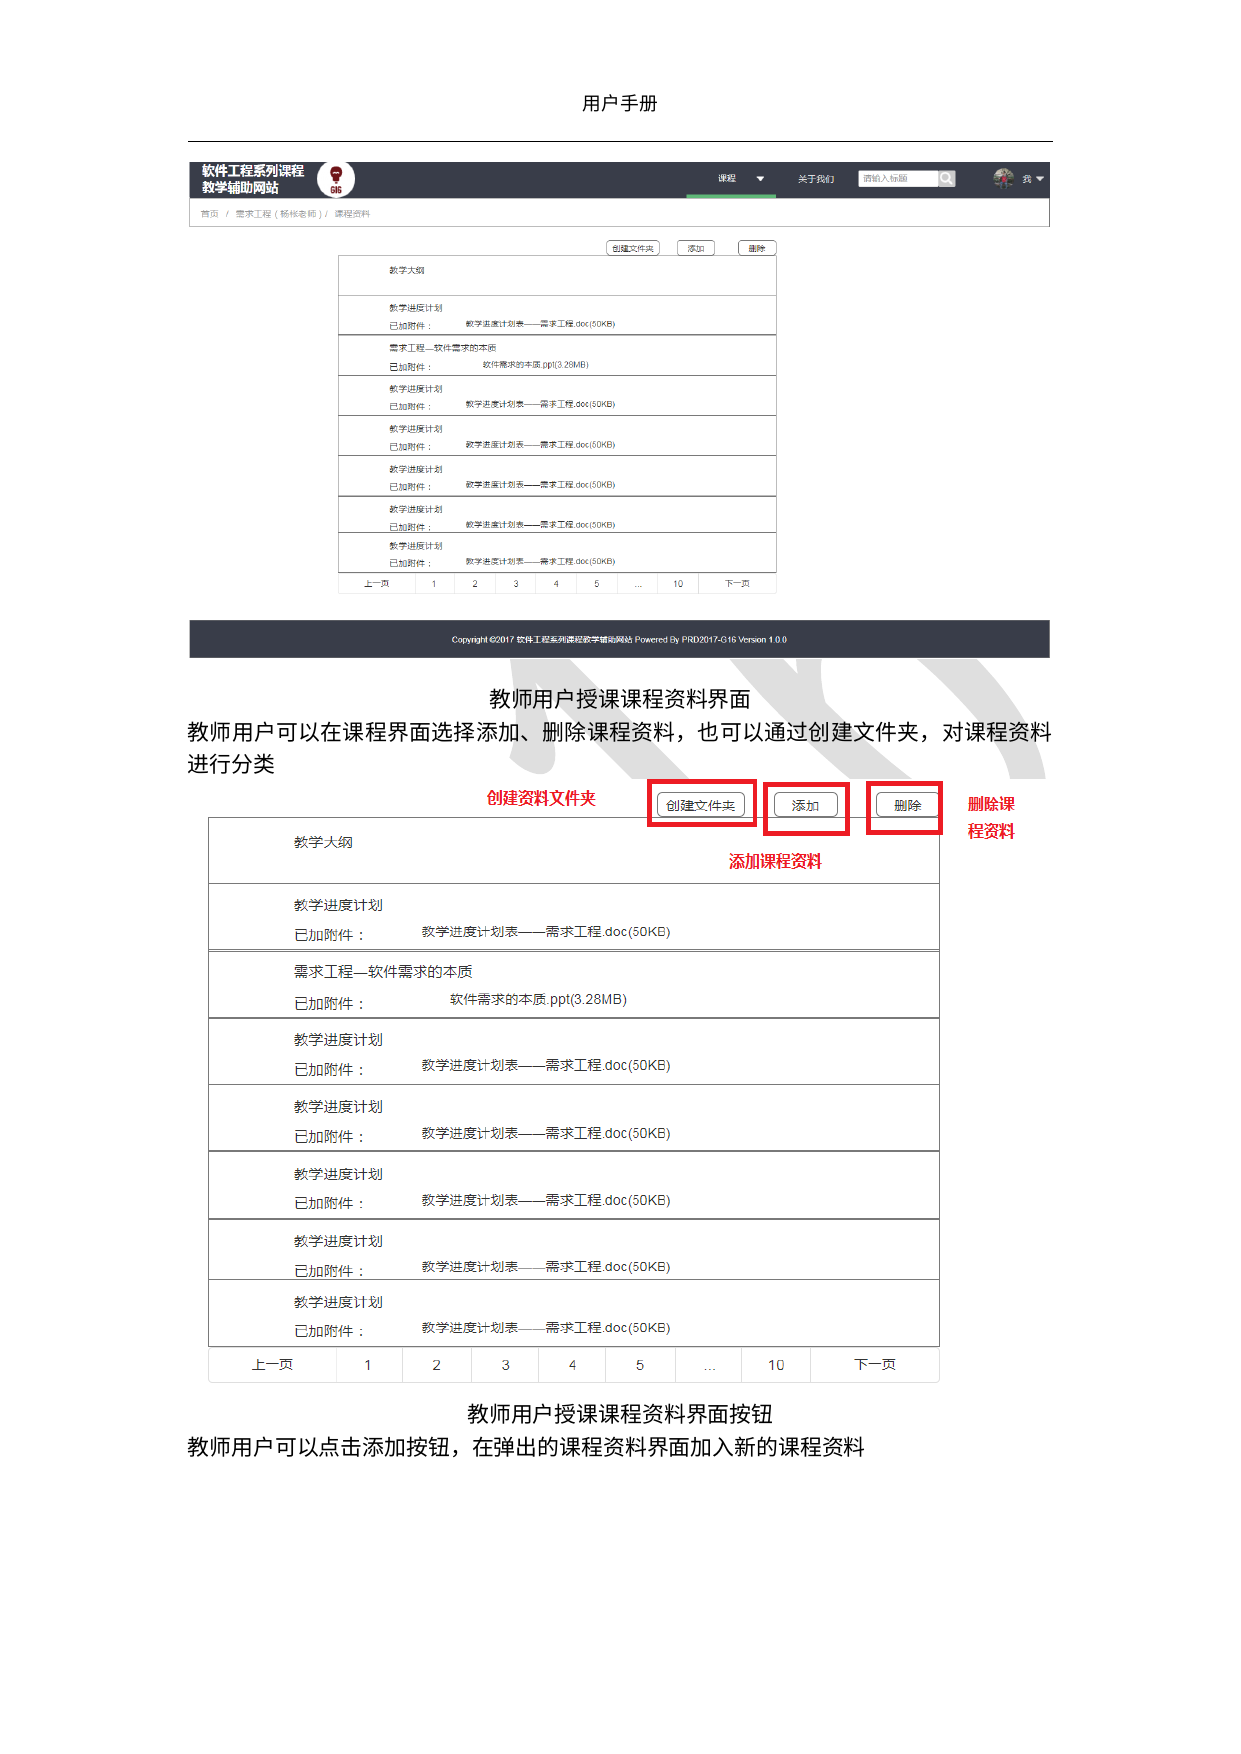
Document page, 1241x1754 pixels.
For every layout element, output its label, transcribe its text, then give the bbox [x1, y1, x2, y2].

text 教师用户授课课程资料界面 [187, 682, 1053, 714]
text 教师用户授课课程资料界面按钮 [187, 1397, 1053, 1429]
text 教师用户可以在课程界面选择添加、删除课程资料，也可以通过创建文件夹，对课程资料进行分类 [187, 714, 1053, 779]
text 教师用户可以点击添加按钮，在弹出的课程资料界面加入新的课程资料 [187, 1429, 1053, 1462]
picture [187, 779, 1052, 1391]
picture [187, 162, 1053, 659]
